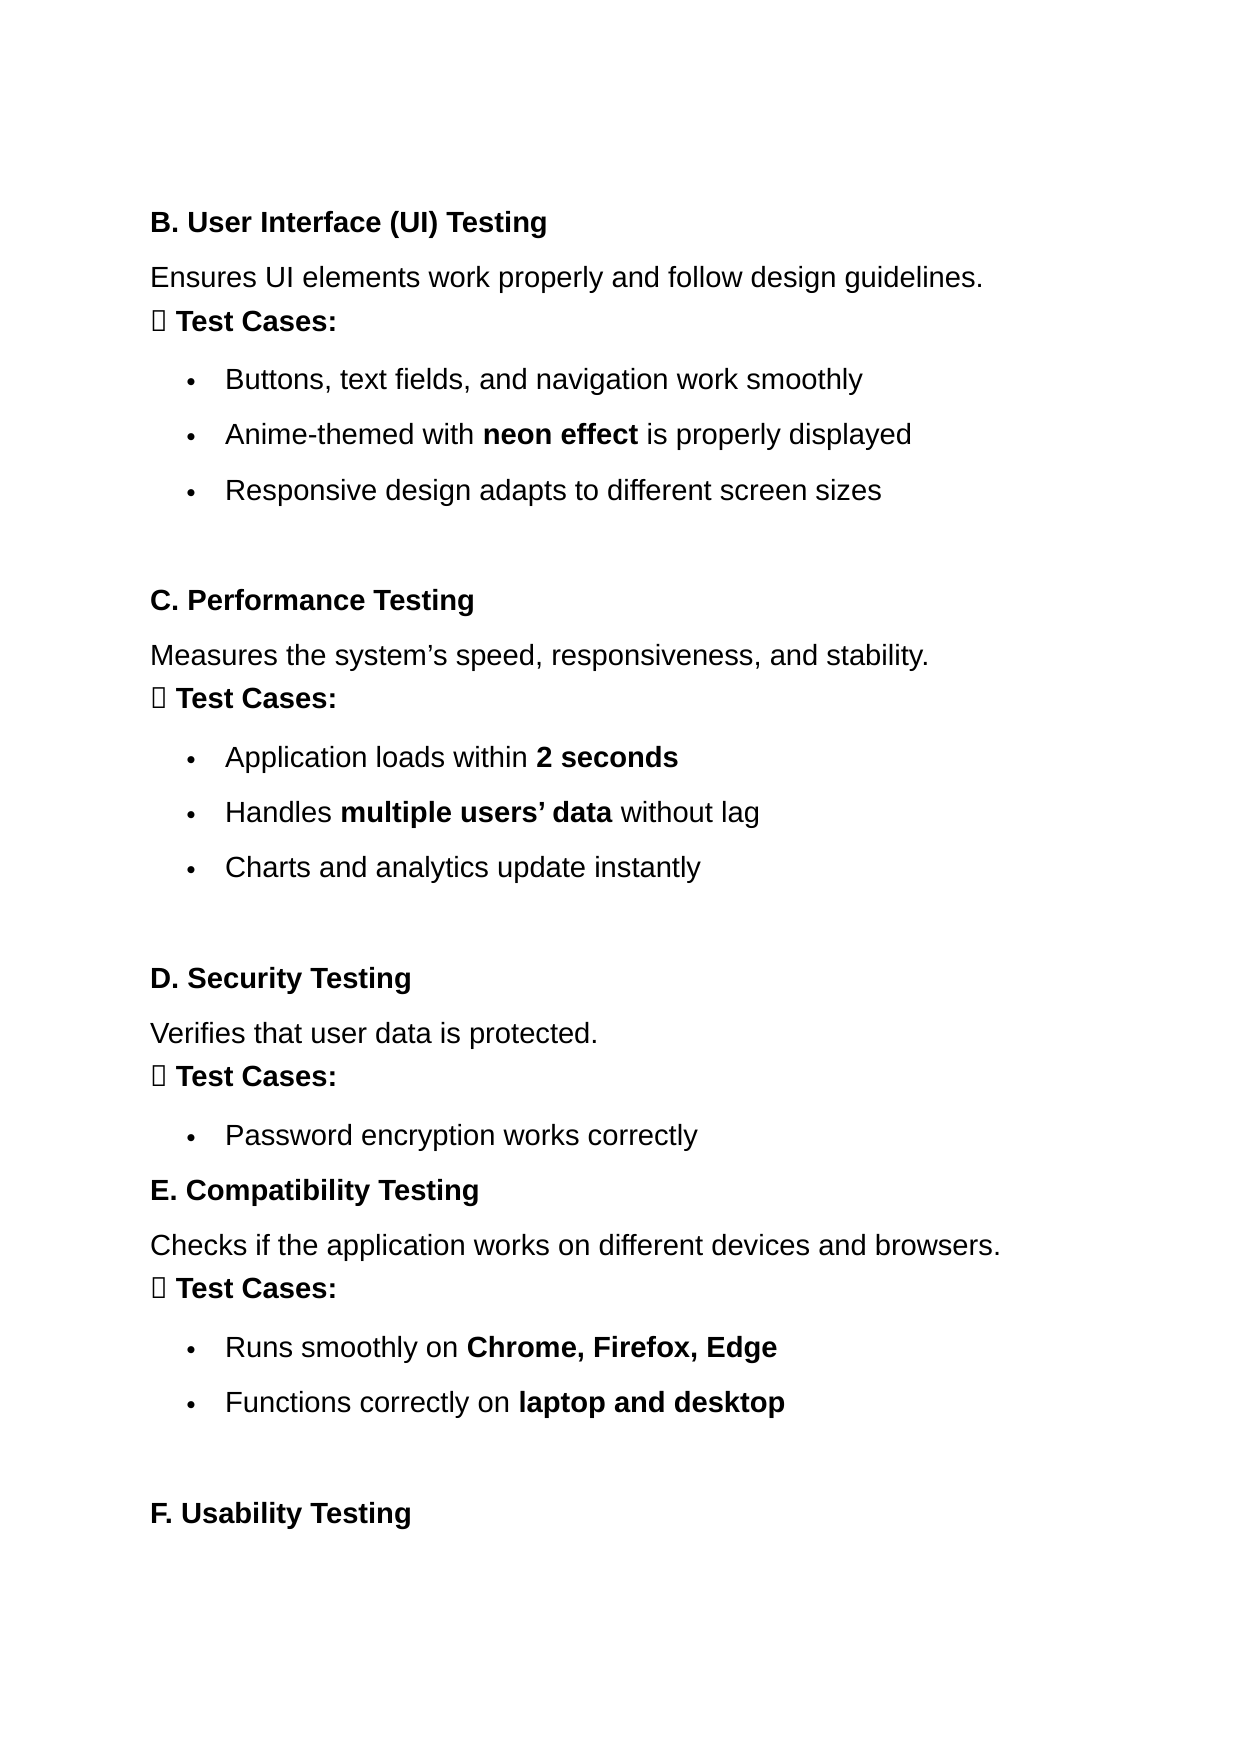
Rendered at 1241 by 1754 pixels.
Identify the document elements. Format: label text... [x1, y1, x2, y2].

list Runs smoothly on Chrome, Firefox, Edge [187, 1330, 1090, 1363]
text B. User Interface (UI) Testing [150, 205, 1090, 239]
list Handles multiple users’ data without lag [187, 795, 1090, 829]
list Charts and analytics update instantly [187, 850, 1090, 884]
list Anime-themed with neon effect is properly displayed [187, 417, 1090, 451]
list Buttons, text fields, and navigation work smoothly [187, 362, 1090, 396]
list Functions correctly on laptop and desktop [187, 1385, 1090, 1419]
list Password encryption works correctly [187, 1118, 1090, 1151]
list Application loads within 2 seconds [187, 740, 1090, 773]
text Verifies that user data is protected. ✅ Test Cases: [150, 1016, 1090, 1095]
list Responsive design adapts to different screen sizes [187, 473, 1090, 506]
text E. Compatibility Testing [150, 1173, 1090, 1207]
text D. Security Testing [150, 961, 1090, 994]
text Ensures UI elements work properly and follow design guidelines. ✅ Test Cases: [150, 260, 1090, 339]
text Measures the system’s speed, responsiveness, and stability. ✅ Test Cases: [150, 638, 1090, 717]
text C. Performance Testing [150, 583, 1090, 617]
text F. Usability Testing [150, 1496, 1090, 1529]
text Checks if the application works on different devices and browsers. ✅ Test Cases: [150, 1228, 1090, 1307]
